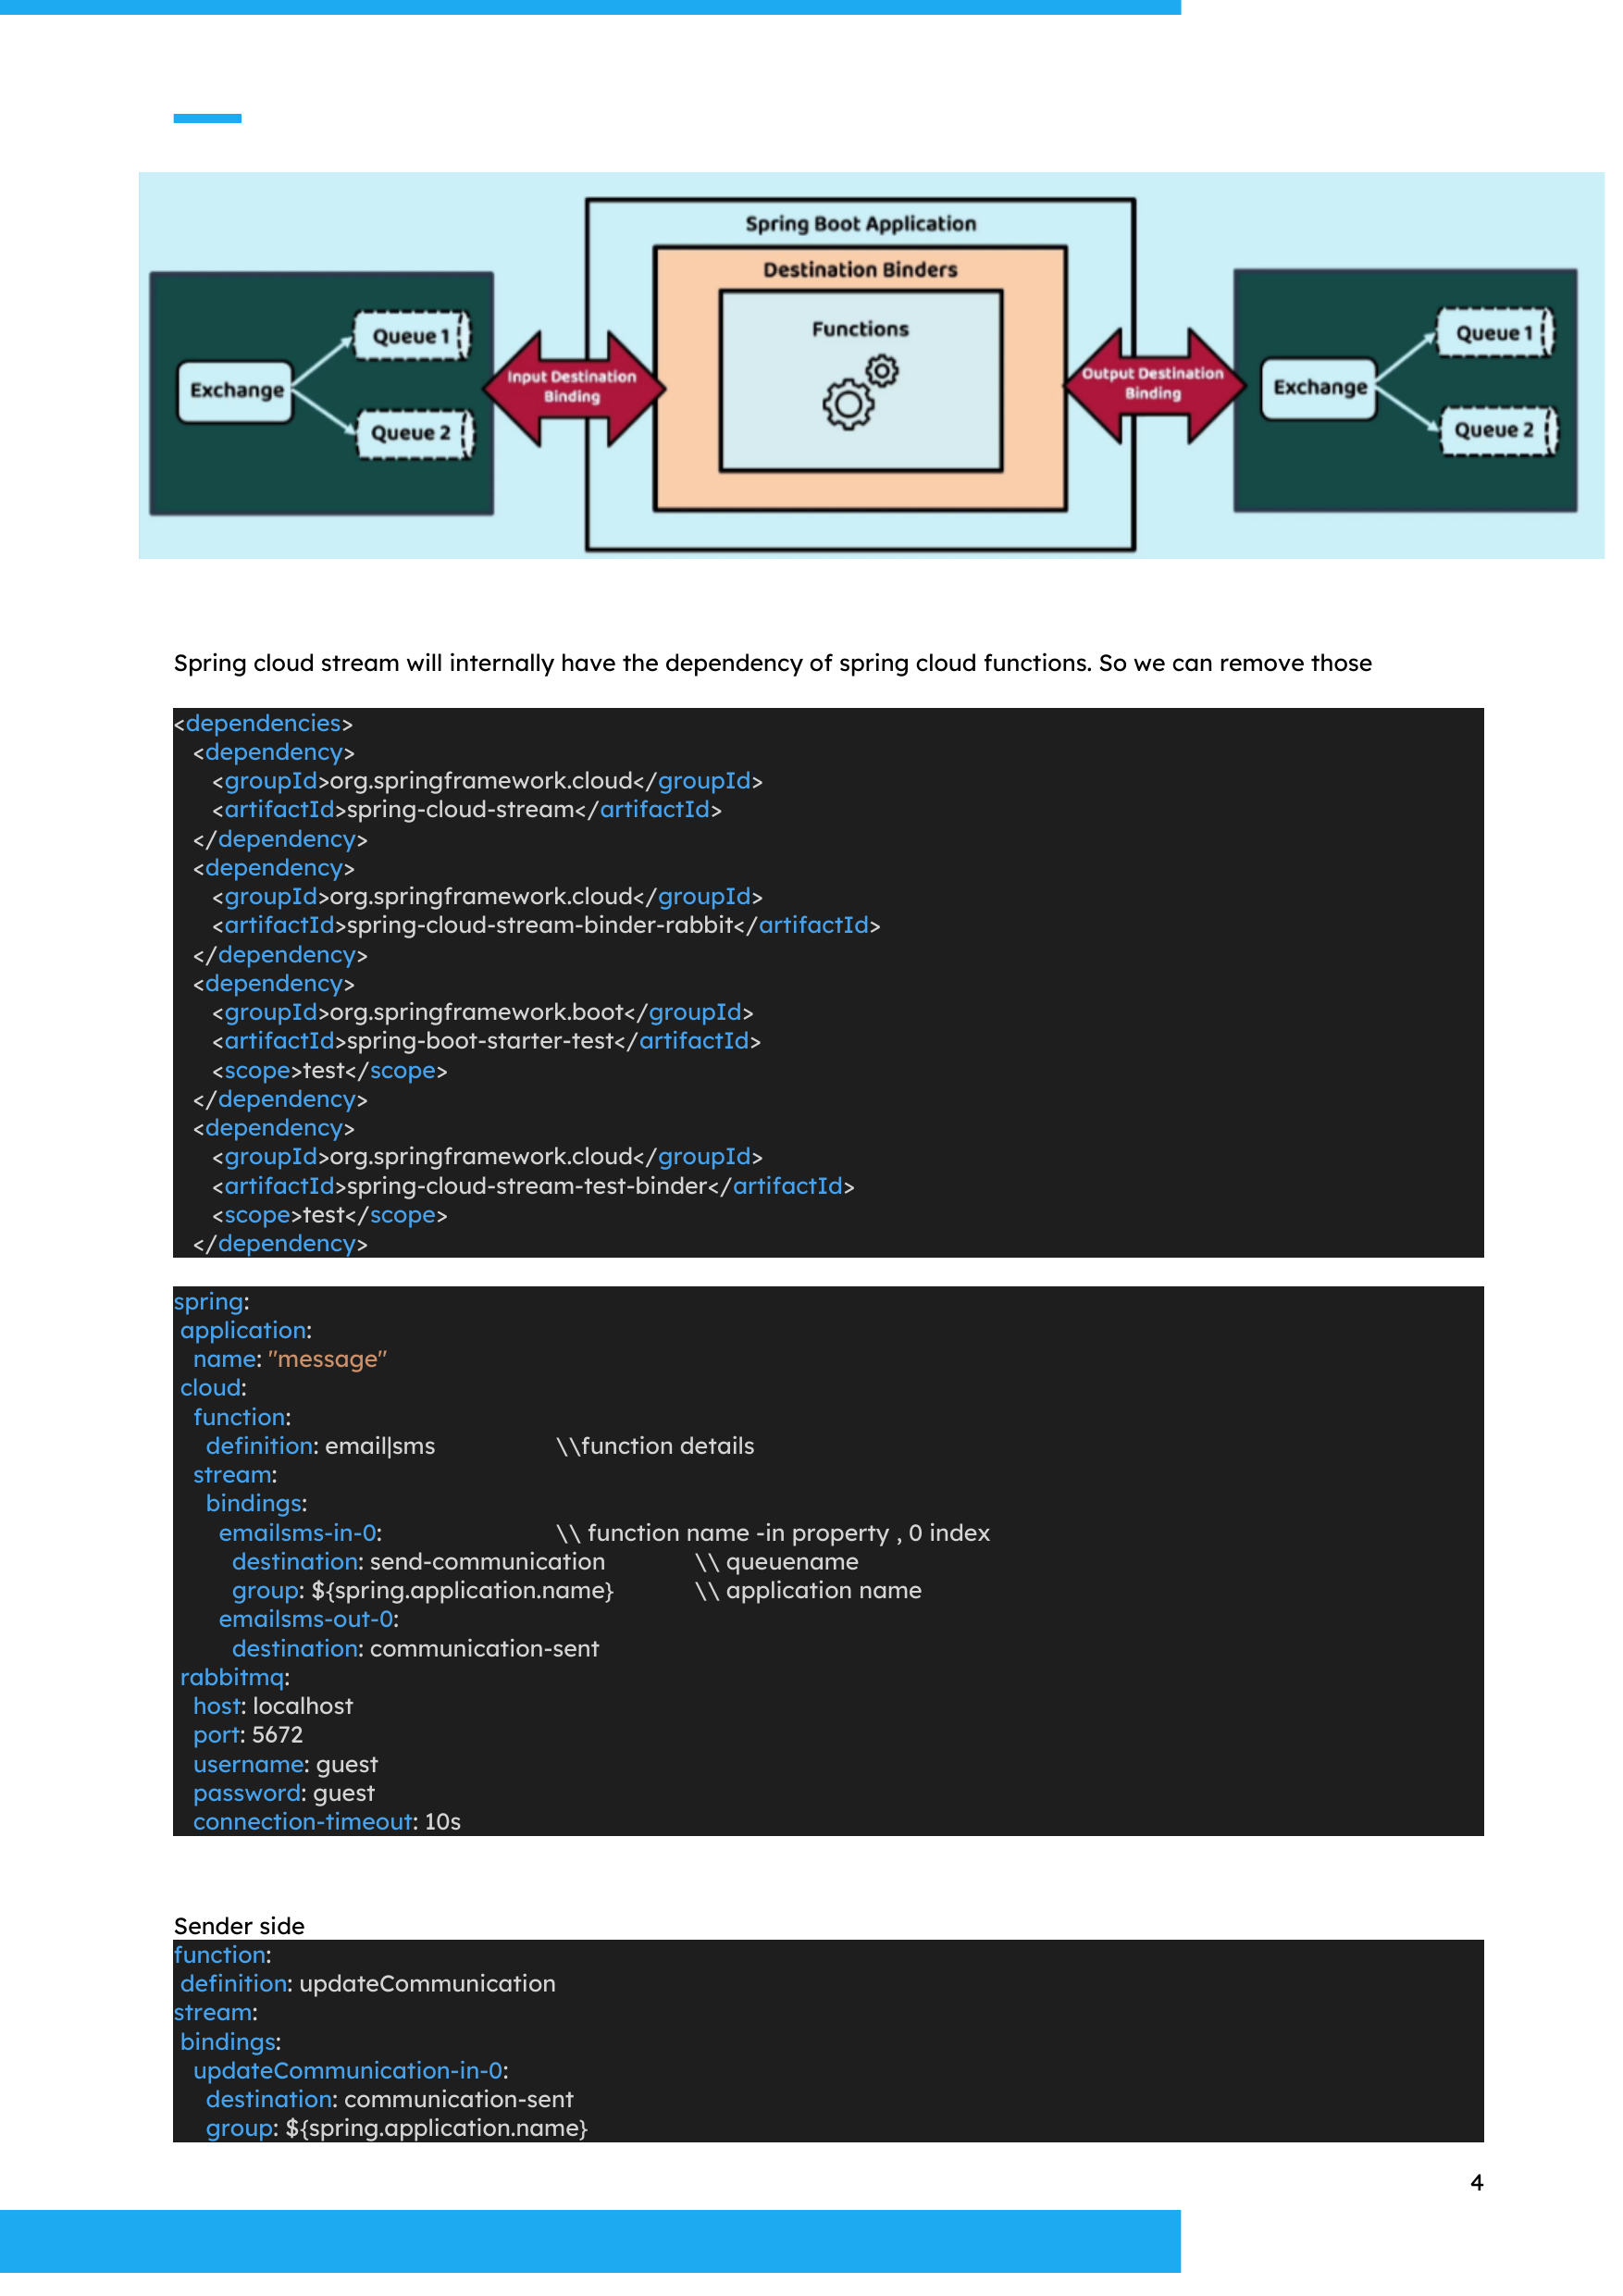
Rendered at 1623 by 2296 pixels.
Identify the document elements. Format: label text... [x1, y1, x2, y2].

text destination: send-communication \\ queuename [173, 1546, 1484, 1575]
text bindings: [173, 2027, 1484, 2055]
picture [173, 114, 242, 123]
text <scope>test</scope> [173, 1055, 1484, 1084]
picture [139, 172, 1605, 559]
text <groupId>org.springframework.cloud</groupId> [173, 765, 1484, 795]
text <groupId>org.springframework.boot</groupId> [173, 997, 1484, 1026]
text <artifactId>spring-cloud-stream-binder-rabbit</artifactId> [173, 911, 1484, 939]
text <artifactId>spring-cloud-stream-test-binder</artifactId> [173, 1171, 1484, 1199]
text emailsms-in-0: \\ function name -in property , 0 index [173, 1518, 1484, 1546]
text <scope>test</scope> [173, 1199, 1484, 1228]
text </dependency> [173, 939, 1484, 968]
text username: guest [173, 1749, 1484, 1778]
text destination: communication-sent [173, 2084, 1484, 2114]
text connection-timeout: 10s [173, 1806, 1484, 1836]
text <dependency> [173, 852, 1484, 881]
text name: "message" [173, 1344, 1484, 1373]
text bindings: [173, 1489, 1484, 1518]
text Spring cloud stream will internally have the dependency of spring cloud functions. So we can remove those [173, 649, 1484, 677]
text <groupId>org.springframework.cloud</groupId> [173, 881, 1484, 911]
text cloud: [173, 1373, 1484, 1402]
text port: 5672 [173, 1720, 1484, 1749]
text <dependencies> [173, 708, 1484, 737]
text <dependency> [173, 968, 1484, 997]
text <dependency> [173, 1112, 1484, 1142]
text updateCommunication-in-0: [173, 2055, 1484, 2084]
text </dependency> [173, 1228, 1484, 1258]
text <dependency> [173, 737, 1484, 765]
text definition: updateCommunication [173, 1968, 1484, 1998]
text <groupId>org.springframework.cloud</groupId> [173, 1142, 1484, 1171]
text </dependency> [173, 824, 1484, 852]
text stream: [173, 1998, 1484, 2027]
text group: ${spring.application.name} \\ application name [173, 1575, 1484, 1605]
text emailsms-out-0: [173, 1605, 1484, 1633]
text group: ${spring.application.name} [173, 2114, 1484, 2142]
text <artifactId>spring-boot-starter-test</artifactId> [173, 1026, 1484, 1055]
picture [0, 0, 1182, 15]
text definition: email|sms \\function details [173, 1431, 1484, 1459]
text spring: [173, 1286, 1484, 1315]
text password: guest [173, 1778, 1484, 1806]
text Sender side [173, 1911, 1484, 1940]
text function: [173, 1940, 1484, 1968]
text application: [173, 1315, 1484, 1344]
text stream: [173, 1459, 1484, 1489]
picture [0, 2210, 1182, 2273]
text destination: communication-sent [173, 1633, 1484, 1662]
text <artifactId>spring-cloud-stream</artifactId> [173, 795, 1484, 824]
text rabbitmq: [173, 1662, 1484, 1691]
text function: [173, 1402, 1484, 1431]
text host: localhost [173, 1691, 1484, 1720]
text </dependency> [173, 1084, 1484, 1112]
